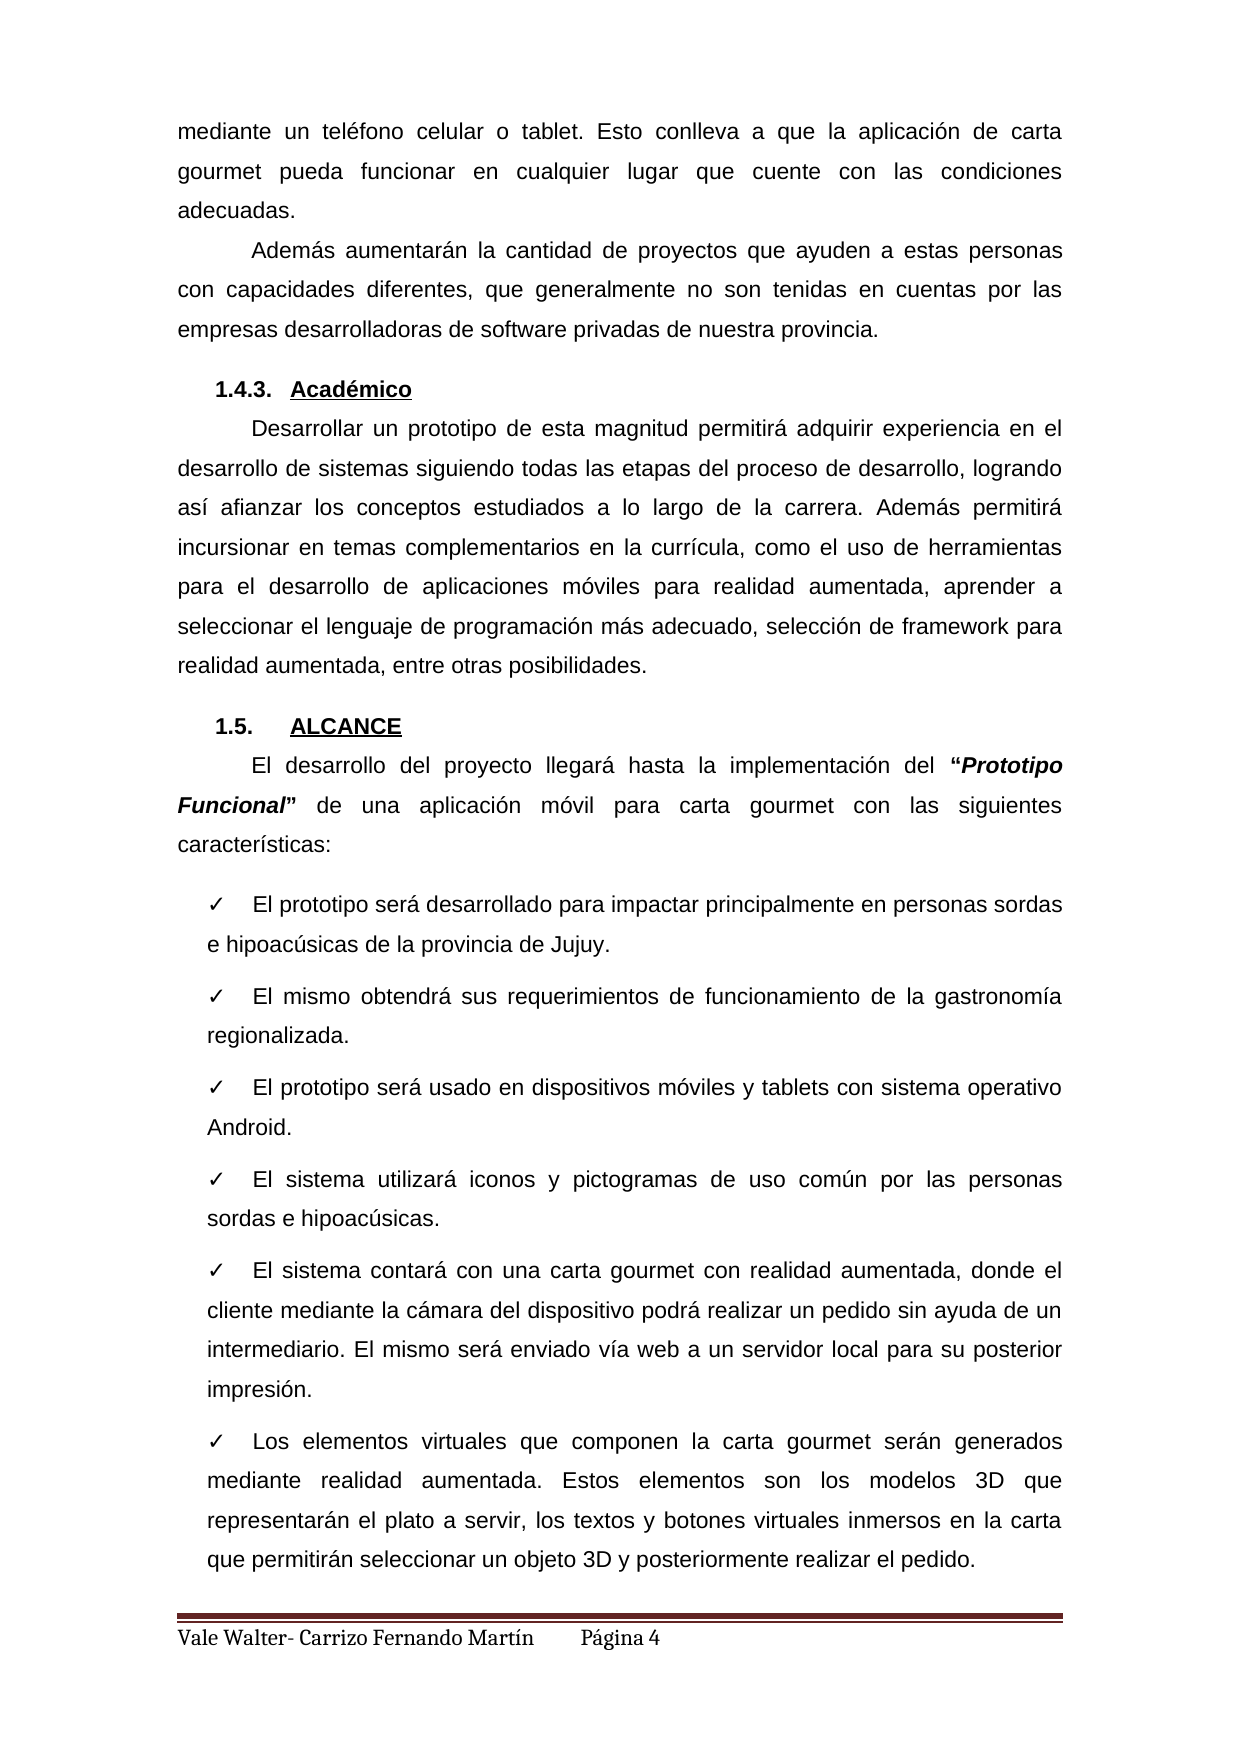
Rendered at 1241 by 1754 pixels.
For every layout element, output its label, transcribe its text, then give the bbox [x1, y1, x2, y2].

list ALCANCE [215, 713, 1063, 739]
list El sistema utilizará iconos y pictogramas de uso común por las personas sordas e hipoacúsicas. [207, 1166, 1063, 1232]
list El prototipo será desarrollado para impactar principalmente en personas sordas e hipoacúsicas de la provincia de Jujuy. [207, 891, 1063, 957]
text El desarrollo del proyecto llegará hasta la implementación del “Prototipo Funcional” de una aplicación móvil para carta gourmet con las siguientes características: [177, 752, 1063, 857]
list Académico [215, 376, 1063, 402]
text Desarrollar un prototipo de esta magnitud permitirá adquirir experiencia en el desarrollo de sistemas siguiendo todas las etapas del proceso de desarrollo, logrando así afianzar los conceptos estudiados a lo largo de la carrera. Además permitirá incursionar en temas complementarios en la currícula, como el uso de herramientas para el desarrollo de aplicaciones móviles para realidad aumentada, aprender a seleccionar el lenguaje de programación más adecuado, selección de framework para realidad aumentada, entre otras posibilidades. [177, 415, 1063, 679]
list Los elementos virtuales que componen la carta gourmet serán generados mediante realidad aumentada. Estos elementos son los modelos 3D que representarán el plato a servir, los textos y botones virtuales inmersos en la carta que permitirán seleccionar un objeto 3D y posteriormente realizar el pedido. [207, 1428, 1063, 1572]
text Además aumentarán la cantidad de proyectos que ayuden a estas personas con capacidades diferentes, que generalmente no son tenidas en cuentas por las empresas desarrolladoras de software privadas de nuestra provincia. [177, 237, 1063, 342]
list El sistema contará con una carta gourmet con realidad aumentada, donde el cliente mediante la cámara del dispositivo podrá realizar un pedido sin ayuda de un intermediario. El mismo será enviado vía web a un servidor local para su posterior impresión. [207, 1257, 1063, 1402]
list El prototipo será usado en dispositivos móviles y tablets con sistema operativo Android. [207, 1074, 1063, 1140]
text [177, 118, 1063, 223]
list El mismo obtendrá sus requerimientos de funcionamiento de la gastronomía regionalizada. [207, 983, 1063, 1049]
